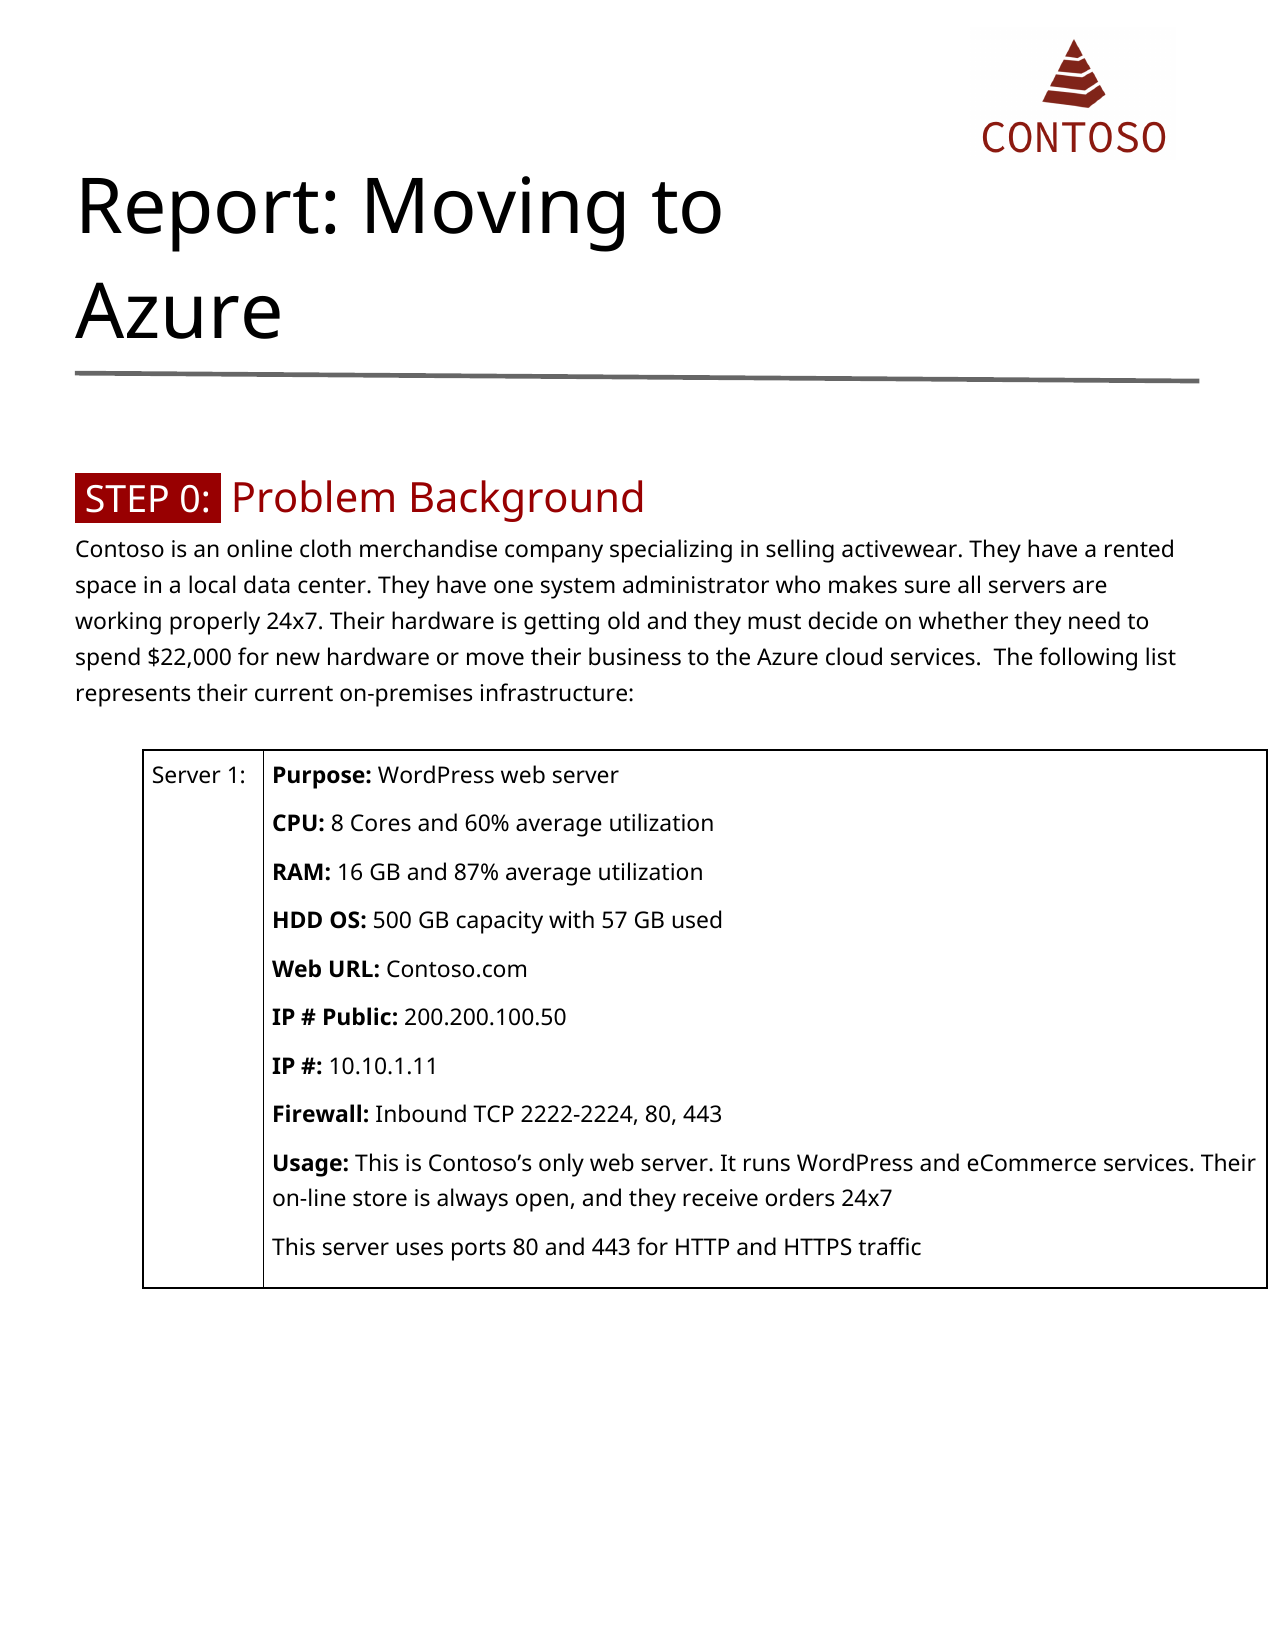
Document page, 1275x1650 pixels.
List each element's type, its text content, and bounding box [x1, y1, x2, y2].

picture [970, 27, 1176, 160]
text STEP 0: Problem Background [75, 468, 1200, 525]
table_header Purpose: WordPress web server CPU: 8 Cores and 60% average utilization RAM: 16 GB and 87% average utilization HDD OS: 500 GB capacity with 57 GB used Web URL: Contoso.com IP # Public: 200.200.100.50 IP #: 10.10.1.11 Firewall: Inbound TCP 2222-2224, 80, 443 Usage: This is Contoso’s only web server. It runs WordPress and eCommerce services. Their on-line store is always open, and they receive orders 24x7 This server uses ports 80 and 443 for HTTP and HTTPS traffic [264, 751, 1266, 1287]
table_header Server 1: [144, 751, 263, 1287]
title Report: Moving to Azure [75, 151, 1200, 361]
text Contoso is an online cloth merchandise company specializing in selling activewear. They have a rented space in a local data center. They have one system administrator who makes sure all servers are working properly 24x7. Their hardware is getting old and they must decide on whether they need to spend $22,000 for new hardware or move their business to the Azure cloud services. The following list represents their current on-premises infrastructure: [75, 533, 1200, 708]
